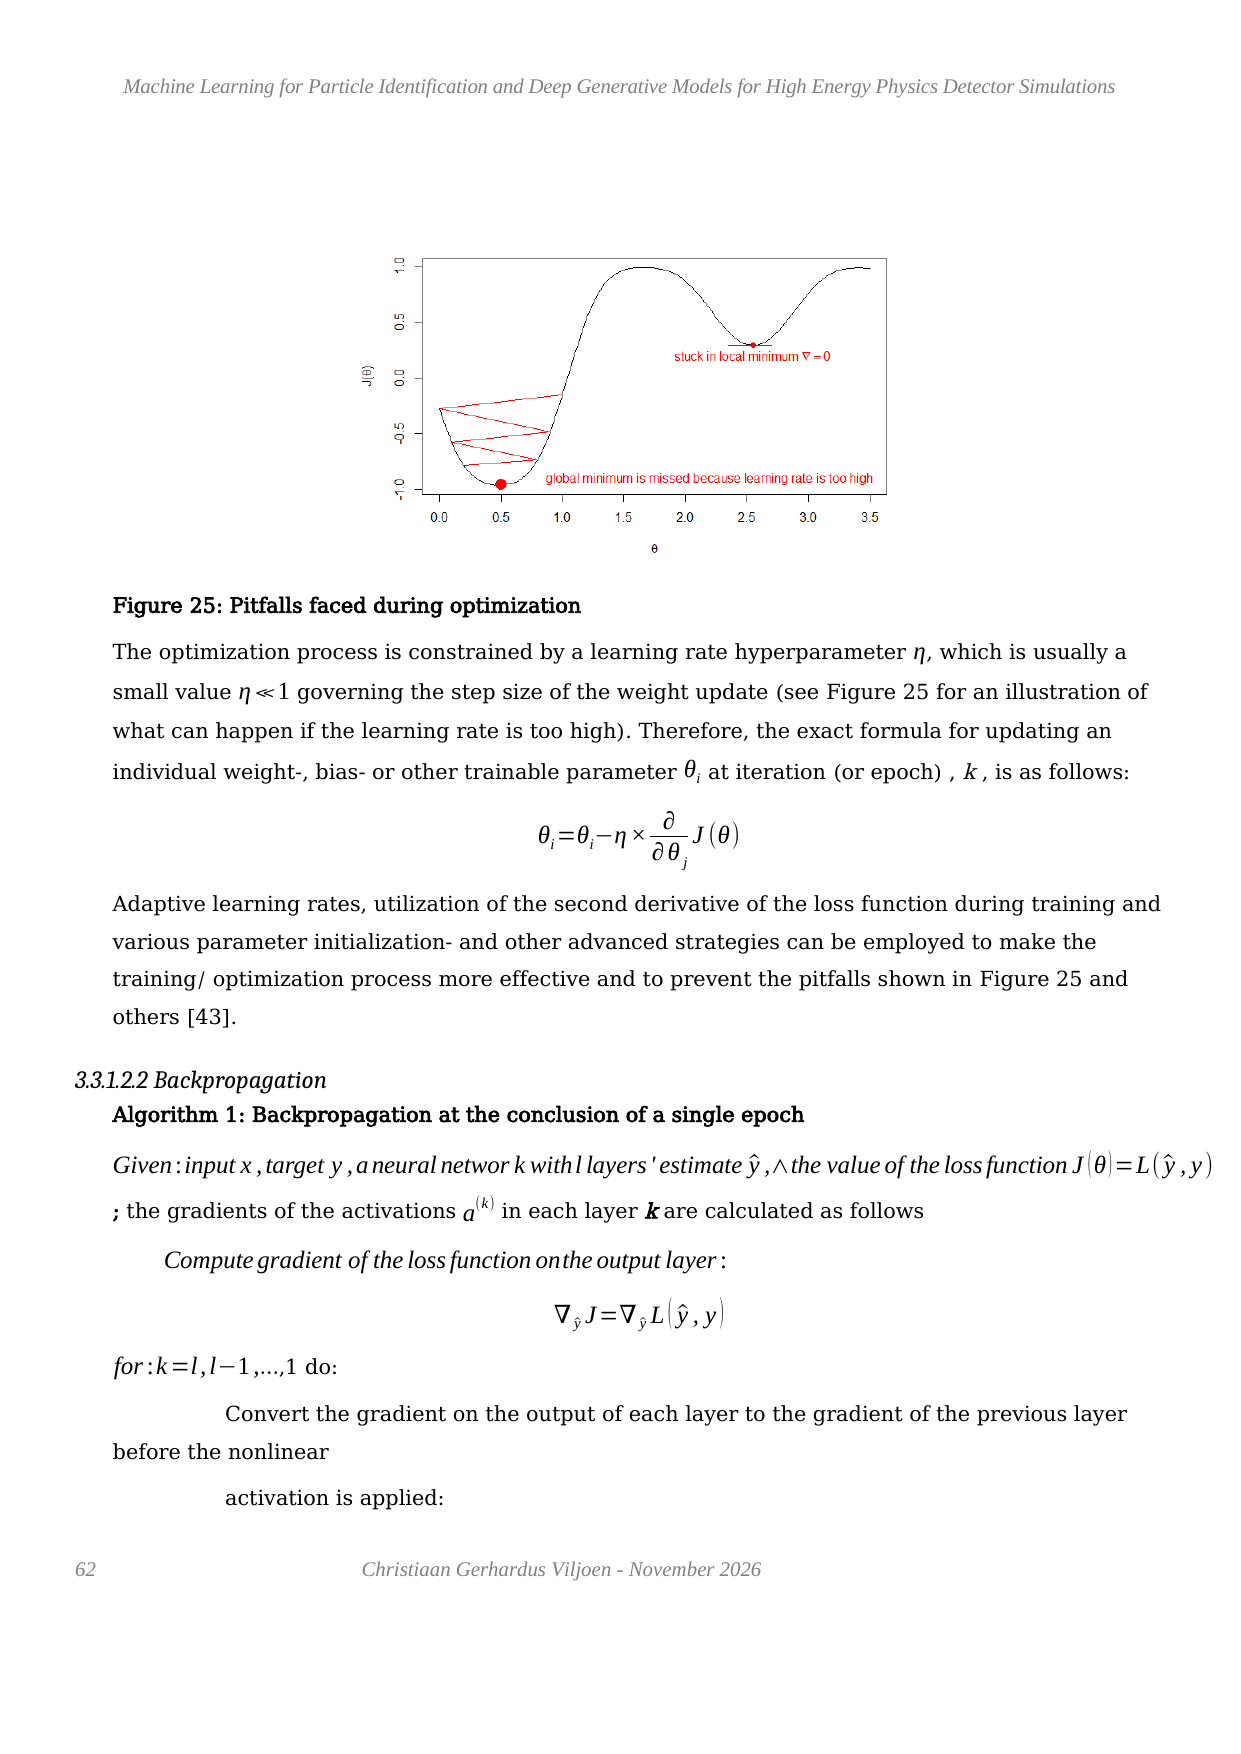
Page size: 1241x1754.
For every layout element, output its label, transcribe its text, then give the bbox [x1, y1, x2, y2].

text Adaptive learning rates, utilization of the second derivative of the loss function during training and various parameter initialization- and other advanced strategies can be employed to make the training/ optimization process more effective and to prevent the pitfalls shown in Figure 25 and others . [112, 891, 1165, 1029]
picture [359, 226, 918, 572]
text Algorithm 1: Backpropagation at the conclusion of a single epoch [112, 1101, 1165, 1126]
text Convert the gradient on the output of each layer to the gradient of the previous layer before the nonlinear [112, 1401, 1165, 1464]
text ; the gradients of the activations in each layer k are calculated as follows [112, 1147, 1165, 1226]
text …,1 do: [112, 1353, 1165, 1380]
text activation is applied: [112, 1484, 1165, 1509]
subtitle Backpropagation [75, 1066, 1165, 1095]
text Figure 25: Pitfalls faced during optimization [112, 592, 1165, 617]
text The optimization process is constrained by a learning rate hyperparameter , which is usually a small value governing the step size of the weight update (see Figure 25 for an illustration of what can happen if the learning rate is too high). Therefore, the exact formula for updating an individual weight-, bias- or other trainable parameter at iteration (or epoch) , k , is as follows: [112, 638, 1165, 787]
